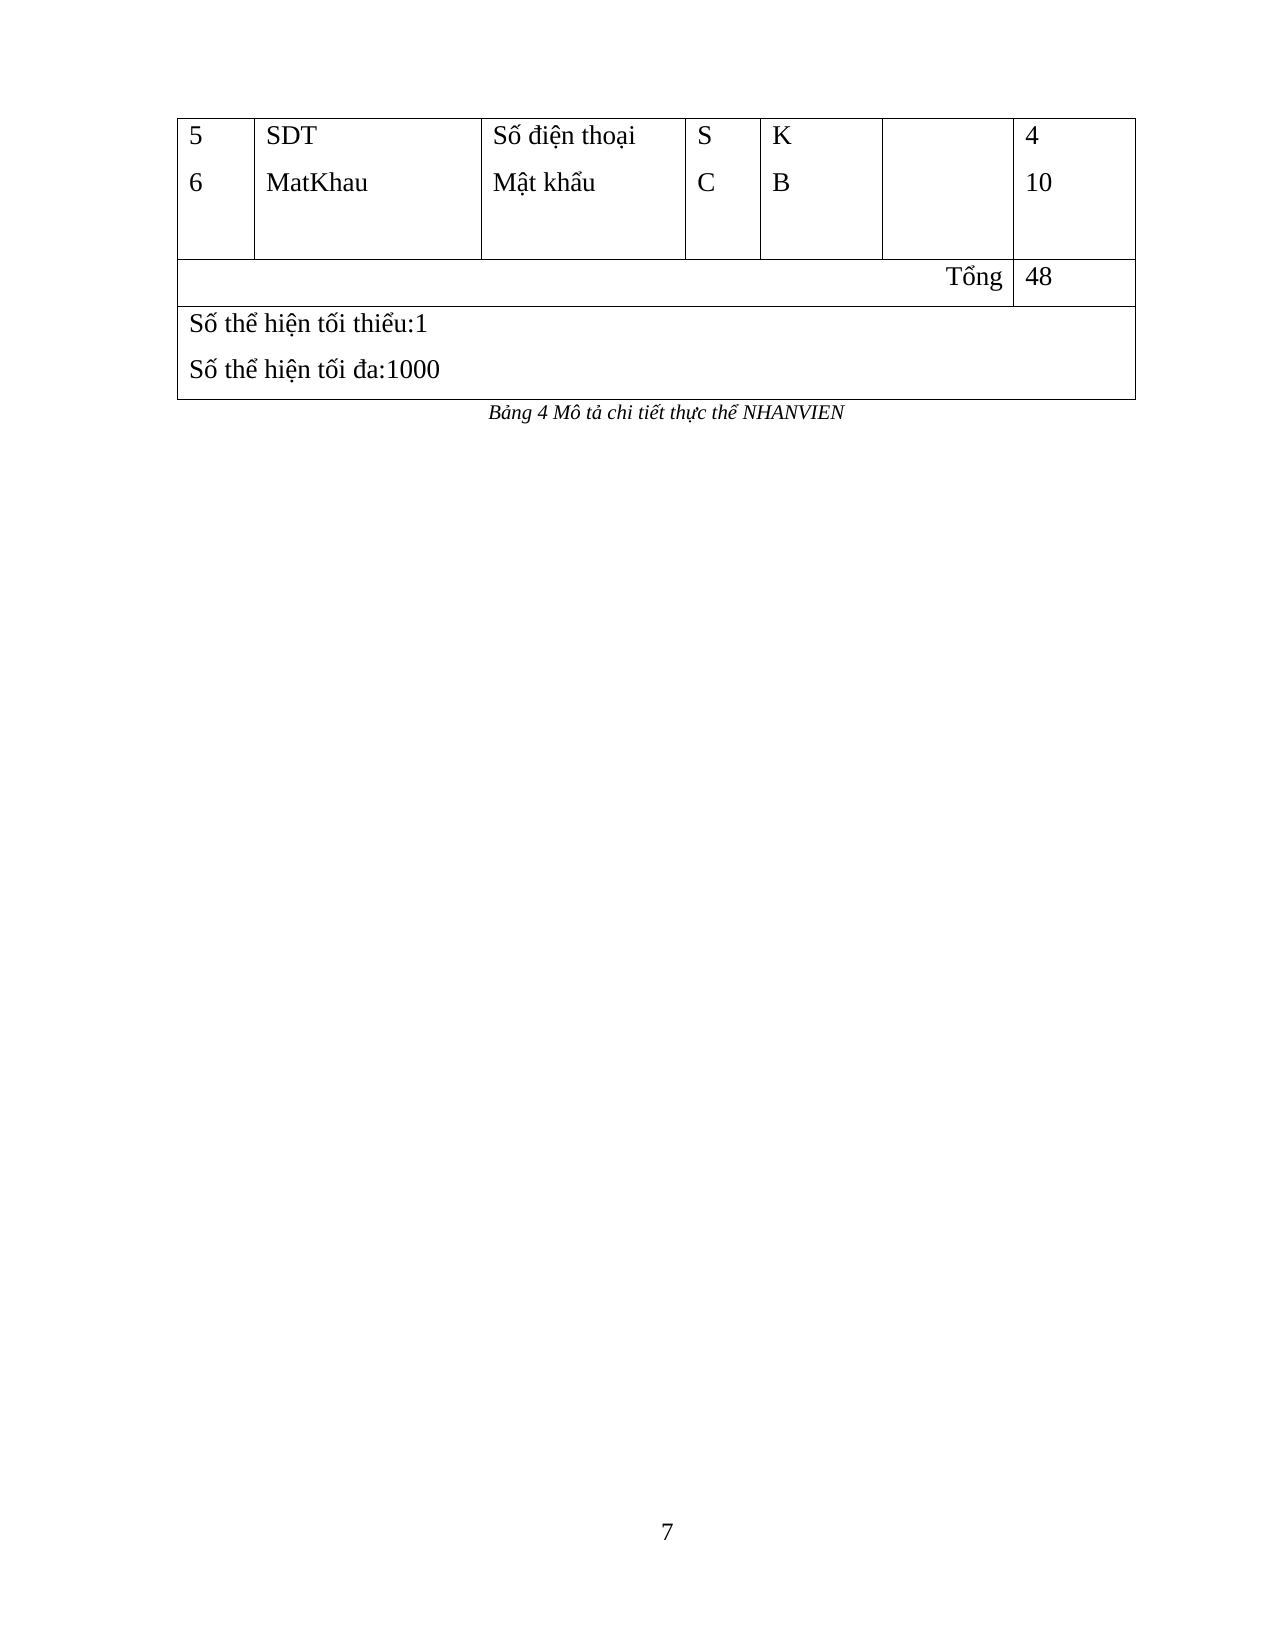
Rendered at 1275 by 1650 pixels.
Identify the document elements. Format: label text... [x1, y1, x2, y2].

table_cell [255, 119, 481, 259]
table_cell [482, 119, 685, 259]
text Bảng Mô tả chi tiết thực thể NHANVIEN [177, 400, 1157, 424]
table_cell 1 2 3 4 5 6 [178, 119, 254, 259]
table_cell 48 [1014, 260, 1135, 306]
table_cell Số thể hiện tối thiểu:1 Số thể hiện tối đa:1000 [178, 307, 1135, 399]
table_cell B B K K K B [761, 119, 882, 259]
table_cell C C S C S C [686, 119, 760, 259]
table_cell 10 10 4 10 4 10 [1014, 119, 1135, 259]
table_cell Tổng [178, 260, 1013, 306]
table_cell [883, 119, 1013, 259]
